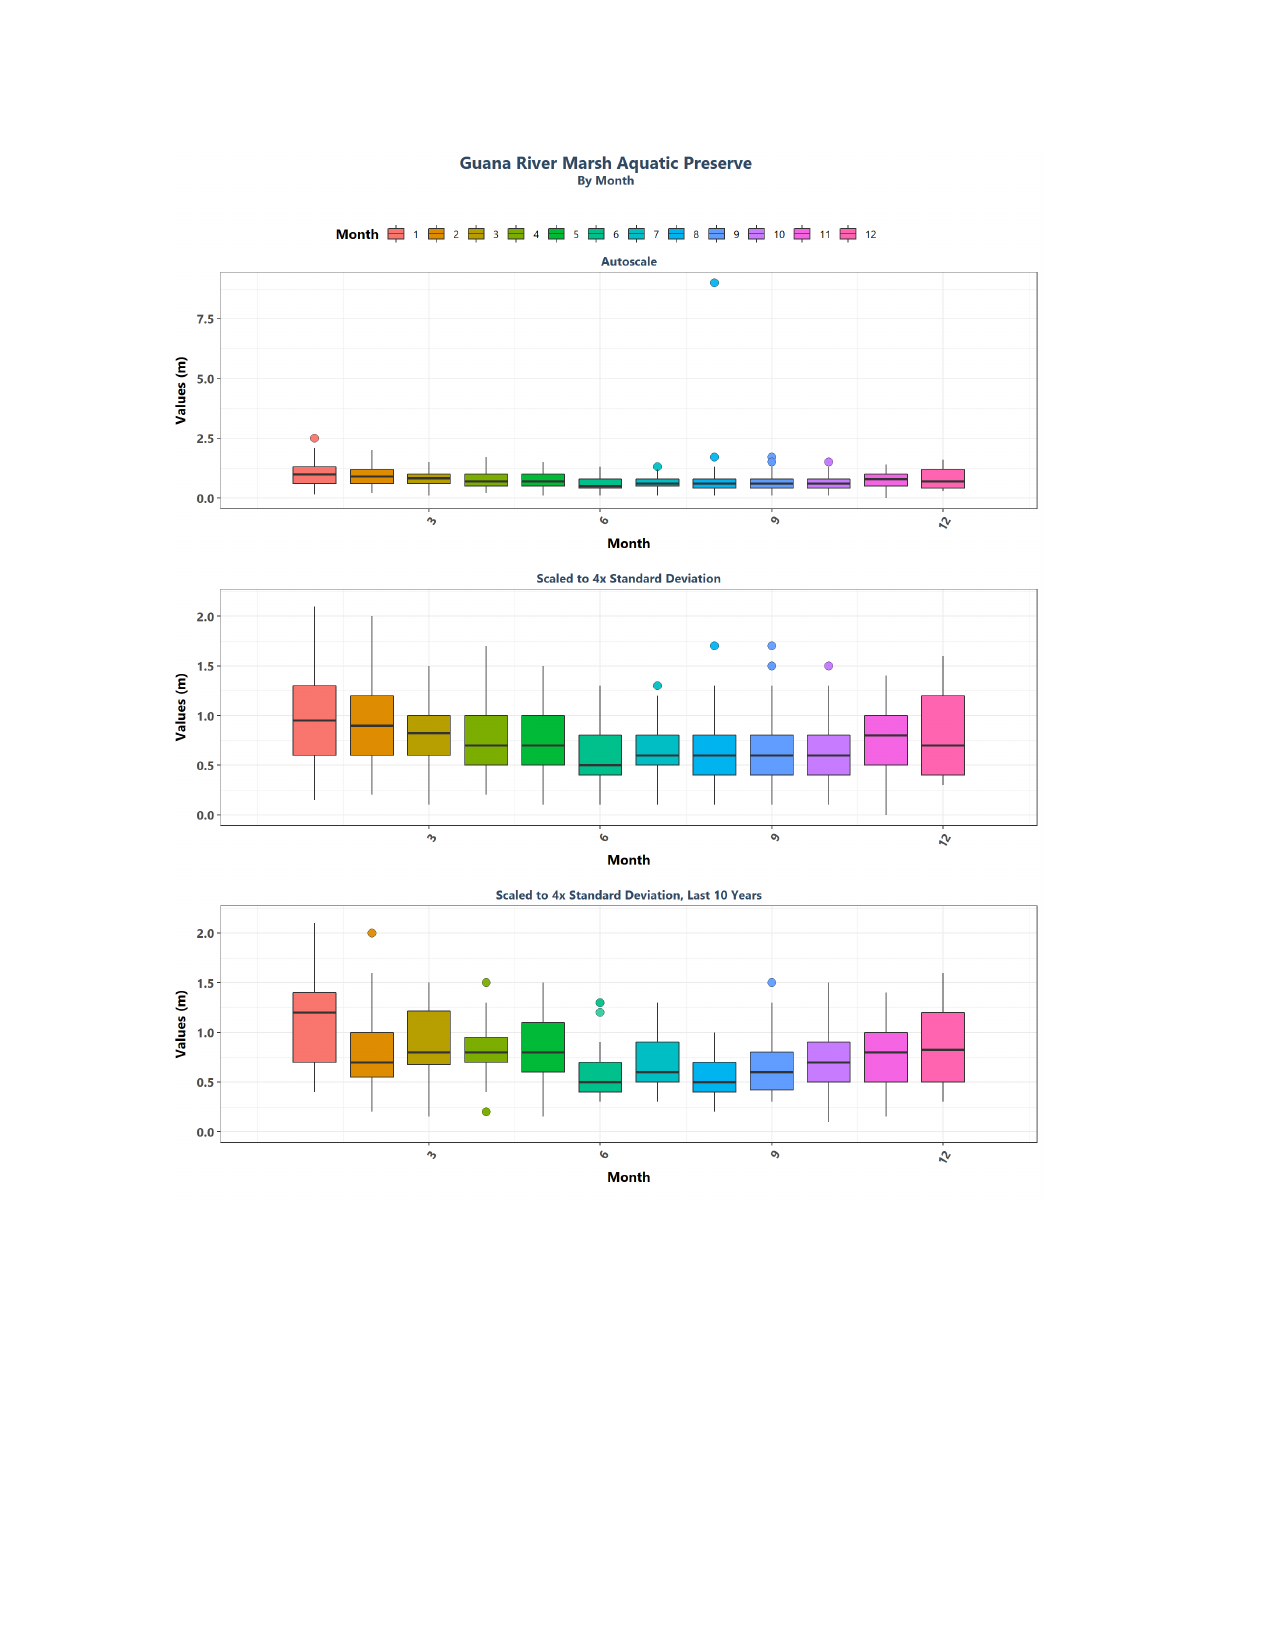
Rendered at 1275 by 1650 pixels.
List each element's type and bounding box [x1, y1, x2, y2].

picture [168, 150, 1044, 1200]
